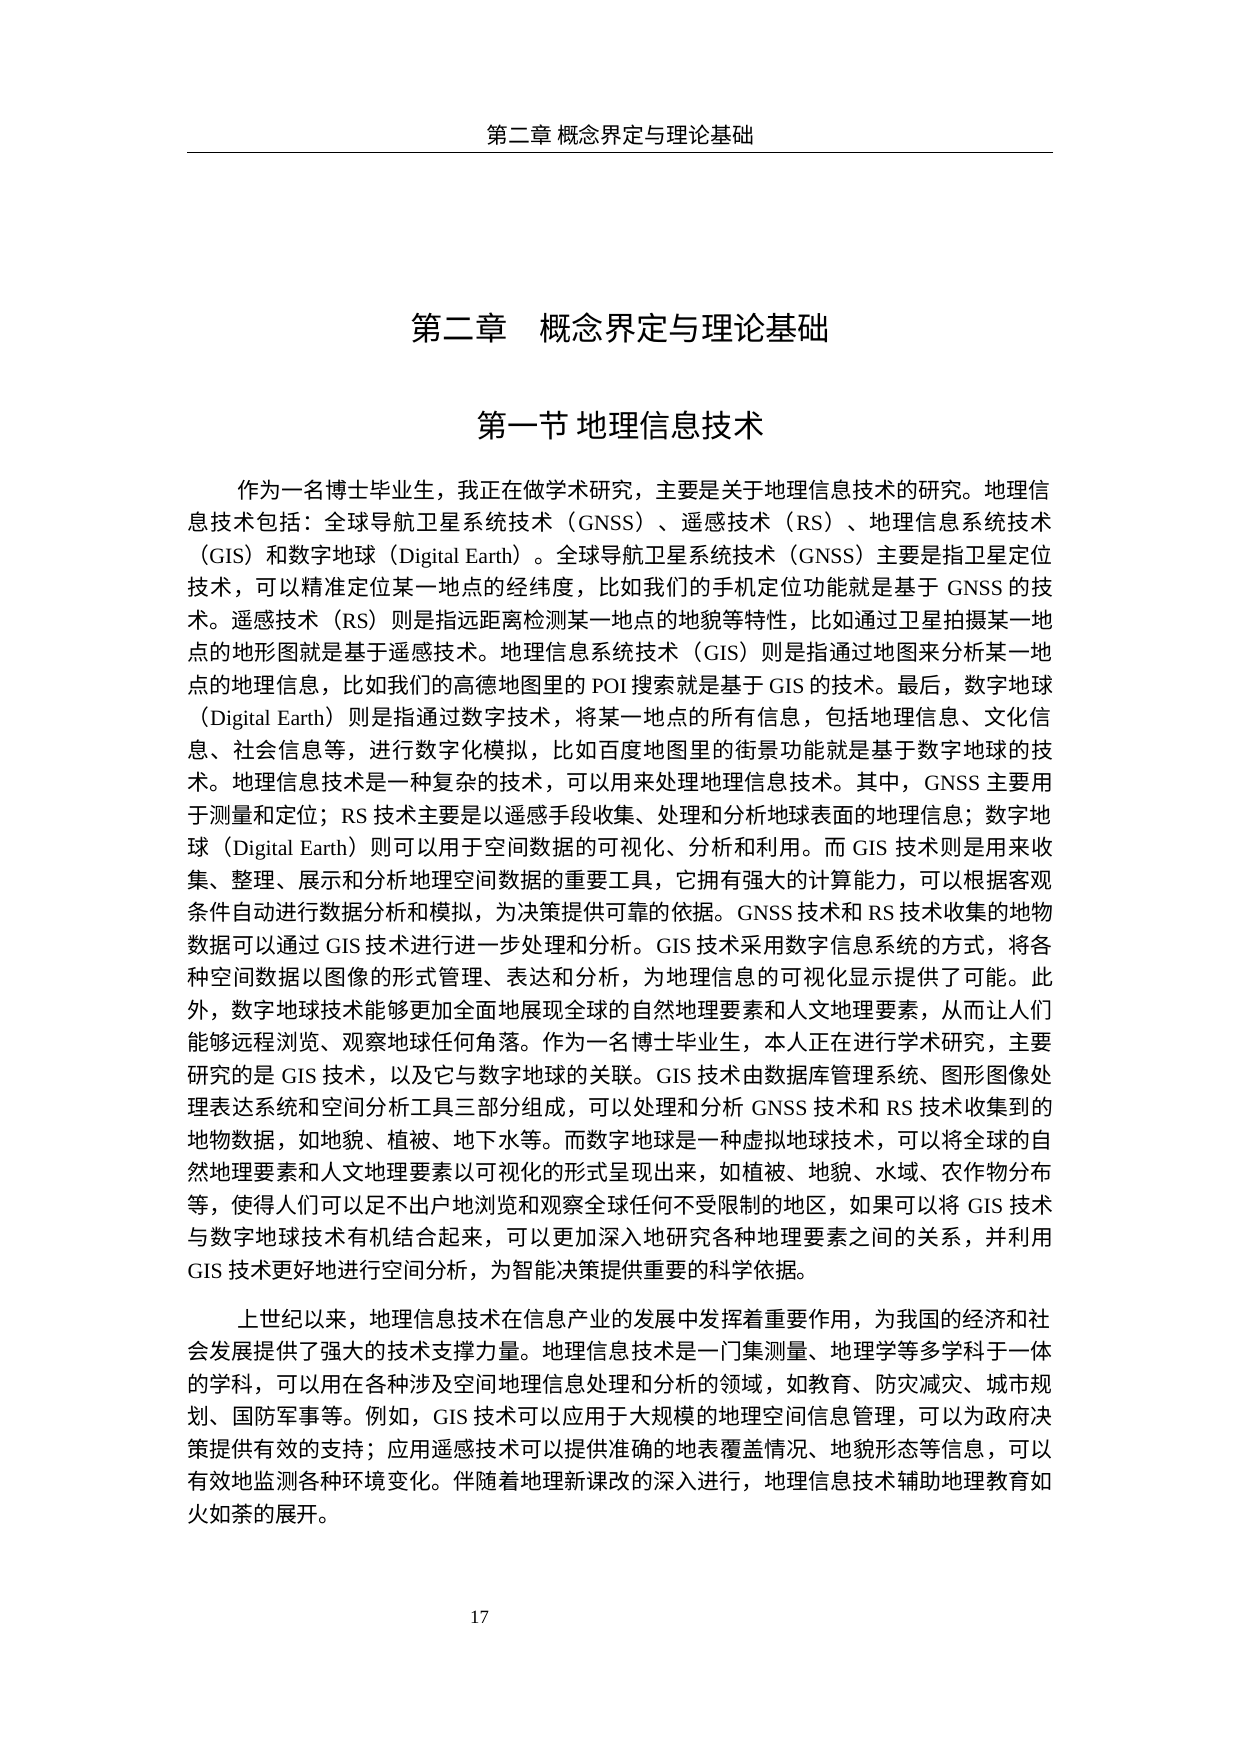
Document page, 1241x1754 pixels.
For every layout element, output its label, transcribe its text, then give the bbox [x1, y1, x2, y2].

text 第一节 地理信息技术 [187, 391, 1053, 456]
text 第二章 概念界定与理论基础 [187, 294, 1053, 359]
list 作为一名博士毕业生，我正在做学术研究，主要是关于地理信息技术的研究。地理信息技术包括：全球导航卫星系统技术（GNSS）、遥感技术（RS）、地理信息系统技术（GIS）和数字地球（Digital Earth）。全球导航卫星系统技术（GNSS）主要是指卫星定位技术，可以精准定位某一地点的经纬度，比如我们的手机定位功能就是基于GNSS的技术。遥感技术（RS）则是指远距离检测某一地点的地貌等特性，比如通过卫星拍摄某一地点的地形图就是基于遥感技术。地理信息系统技术（GIS）则是指通过地图来分析某一地点的地理信息，比如我们的高德地图里的POI搜索就是基于GIS的技术。最后，数字地球（Digital Earth）则是指通过数字技术，将某一地点的所有信息，包括地理信息、文化信息、社会信息等，进行数字化模拟，比如百度地图里的街景功能就是基于数字地球的技术。地理信息技术是一种复杂的技术，可以用来处理地理信息技术。其中，GNSS 主要用于测量和定位；RS 技术主要是以遥感手段收集、处理和分析地球表面的地理信息；数字地球（Digital Earth）则可以用于空间数据的可视化、分析和利用。而GIS 技术则是用来收集、整理、展示和分析地理空间数据的重要工具，它拥有强大的计算能力，可以根据客观条件自动进行数据分析和模拟，为决策提供可靠的依据。GNSS技术和RS技术收集的地物数据可以通过GIS技术进行进一步处理和分析。GIS技术采用数字信息系统的方式，将各种空间数据以图像的形式管理、表达和分析，为地理信息的可视化显示提供了可能。此外，数字地球技术能够更加全面地展现全球的自然地理要素和人文地理要素，从而让人们能够远程浏览、观察地球任何角落。作为一名博士毕业生，本人正在进行学术研究，主要研究的是 GIS 技术，以及它与数字地球的关联。GIS 技术由数据库管理系统、图形图像处理表达系统和空间分析工具三部分组成，可以处理和分析 GNSS 技术和 RS 技术收集到的地物数据，如地貌、植被、地下水等。而数字地球是一种虚拟地球技术，可以将全球的自然地理要素和人文地理要素以可视化的形式呈现出来，如植被、地貌、水域、农作物分布等，使得人们可以足不出户地浏览和观察全球任何不受限制的地区，如果可以将 GIS 技术与数字地球技术有机结合起来，可以更加深入地研究各种地理要素之间的关系，并利用 GIS 技术更好地进行空间分析，为智能决策提供重要的科学依据。 [187, 472, 1053, 1285]
list 上世纪以来，地理信息技术在信息产业的发展中发挥着重要作用，为我国的经济和社会发展提供了强大的技术支撑力量。地理信息技术是一门集测量、地理学等多学科于一体的学科，可以用在各种涉及空间地理信息处理和分析的领域，如教育、防灾减灾、城市规划、国防军事等。例如，GIS技术可以应用于大规模的地理空间信息管理，可以为政府决策提供有效的支持；应用遥感技术可以提供准确的地表覆盖情况、地貌形态等信息，可以有效地监测各种环境变化。伴随着地理新课改的深入进行，地理信息技术辅助地理教育如火如荼的展开。 [187, 1301, 1053, 1529]
